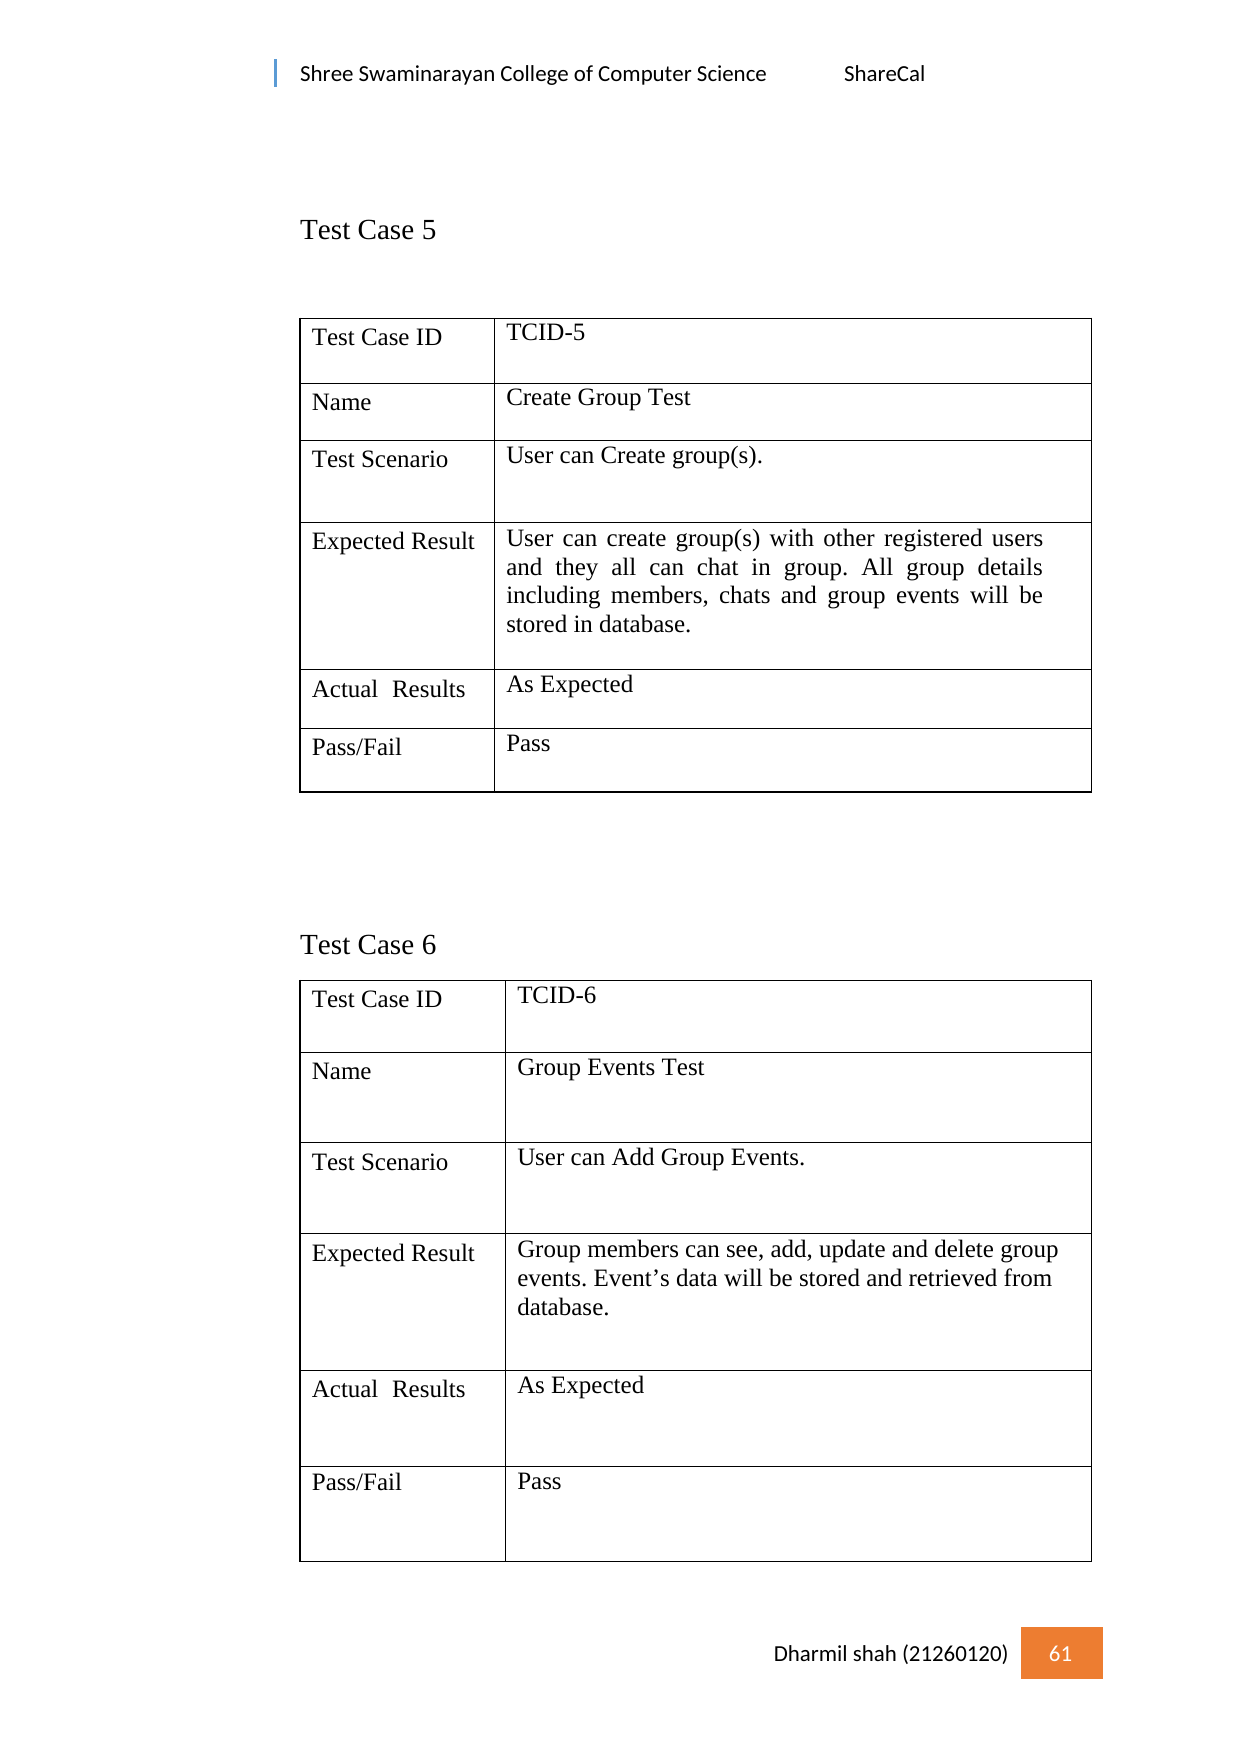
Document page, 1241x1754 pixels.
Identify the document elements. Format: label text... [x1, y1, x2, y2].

text Test Case 5 [300, 212, 1090, 245]
table_cell Name [301, 1053, 505, 1142]
table_cell Group Events Test [506, 1053, 1091, 1142]
table_cell Expected Result [301, 1234, 505, 1370]
table_cell User can create group(s) with other registered users and they all can chat in group. All group details including members, chats and group events will be stored in database. [495, 523, 1091, 669]
table_cell Test Scenario [301, 1143, 505, 1233]
table_cell Group members can see, add, update and delete group events. Event’s data will be stored and retrieved from database. [506, 1234, 1091, 1370]
table_cell Actual Results [301, 1371, 505, 1466]
text Test Case 6 [300, 927, 1090, 961]
table_cell User can Add Group Events. [506, 1143, 1091, 1233]
table_cell Pass/Fail [301, 729, 494, 791]
table_header TCID-6 [506, 981, 1091, 1052]
table_cell Name [301, 384, 494, 440]
table_header Test Case ID [301, 981, 505, 1052]
table_cell Pass [506, 1467, 1091, 1561]
table_cell User can Create group(s). [495, 441, 1091, 522]
table_cell Pass [495, 729, 1091, 791]
table_cell As Expected [495, 670, 1091, 728]
table_cell Pass/Fail [301, 1467, 505, 1561]
table_cell Create Group Test [495, 384, 1091, 440]
table_header TCID-5 [495, 319, 1091, 382]
table_header Test Case ID [301, 319, 494, 382]
table_cell Test Scenario [301, 441, 494, 522]
table_cell Actual Results [301, 670, 494, 728]
table_cell As Expected [506, 1371, 1091, 1466]
table_cell Expected Result [301, 523, 494, 669]
